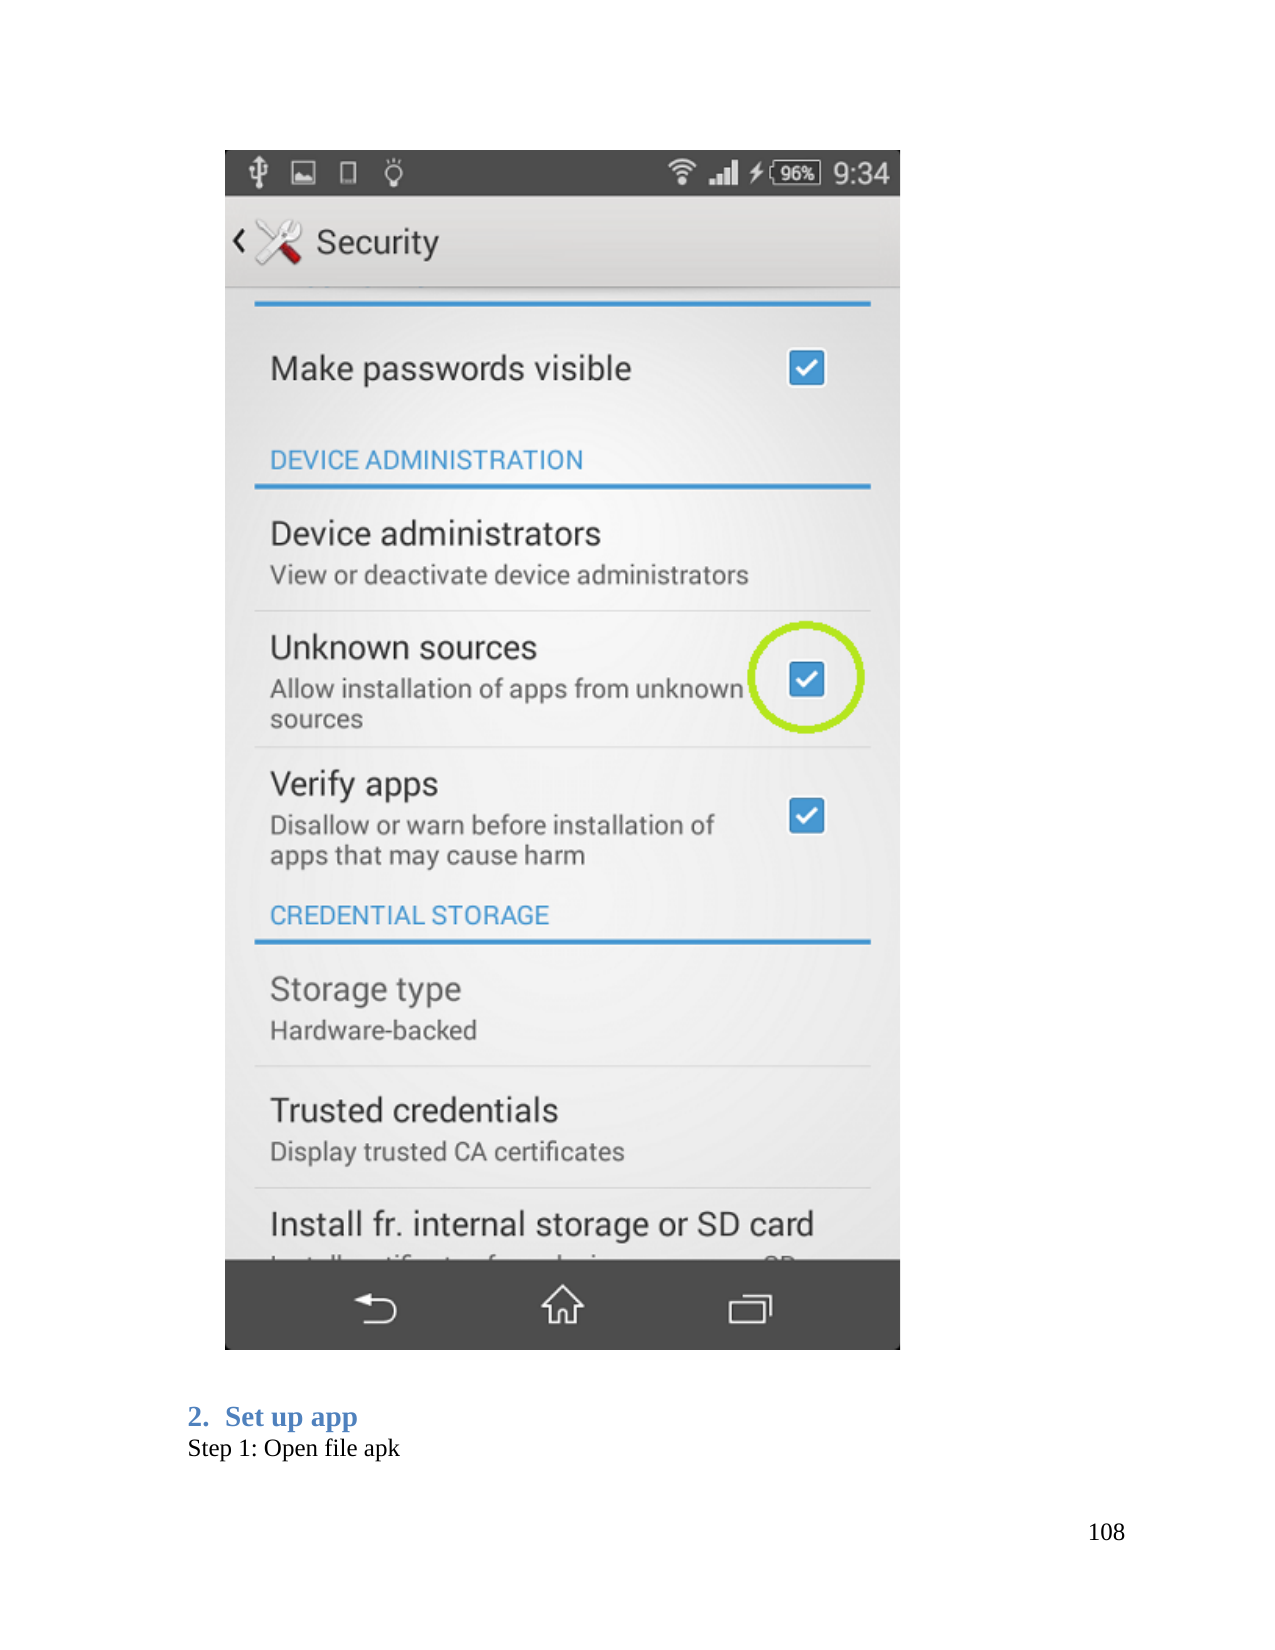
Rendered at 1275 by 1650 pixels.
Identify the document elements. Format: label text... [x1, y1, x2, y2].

picture [225, 150, 901, 1350]
subtitle Set up app [187, 1399, 1125, 1433]
text Step 1: Open file apk [150, 1433, 1125, 1462]
